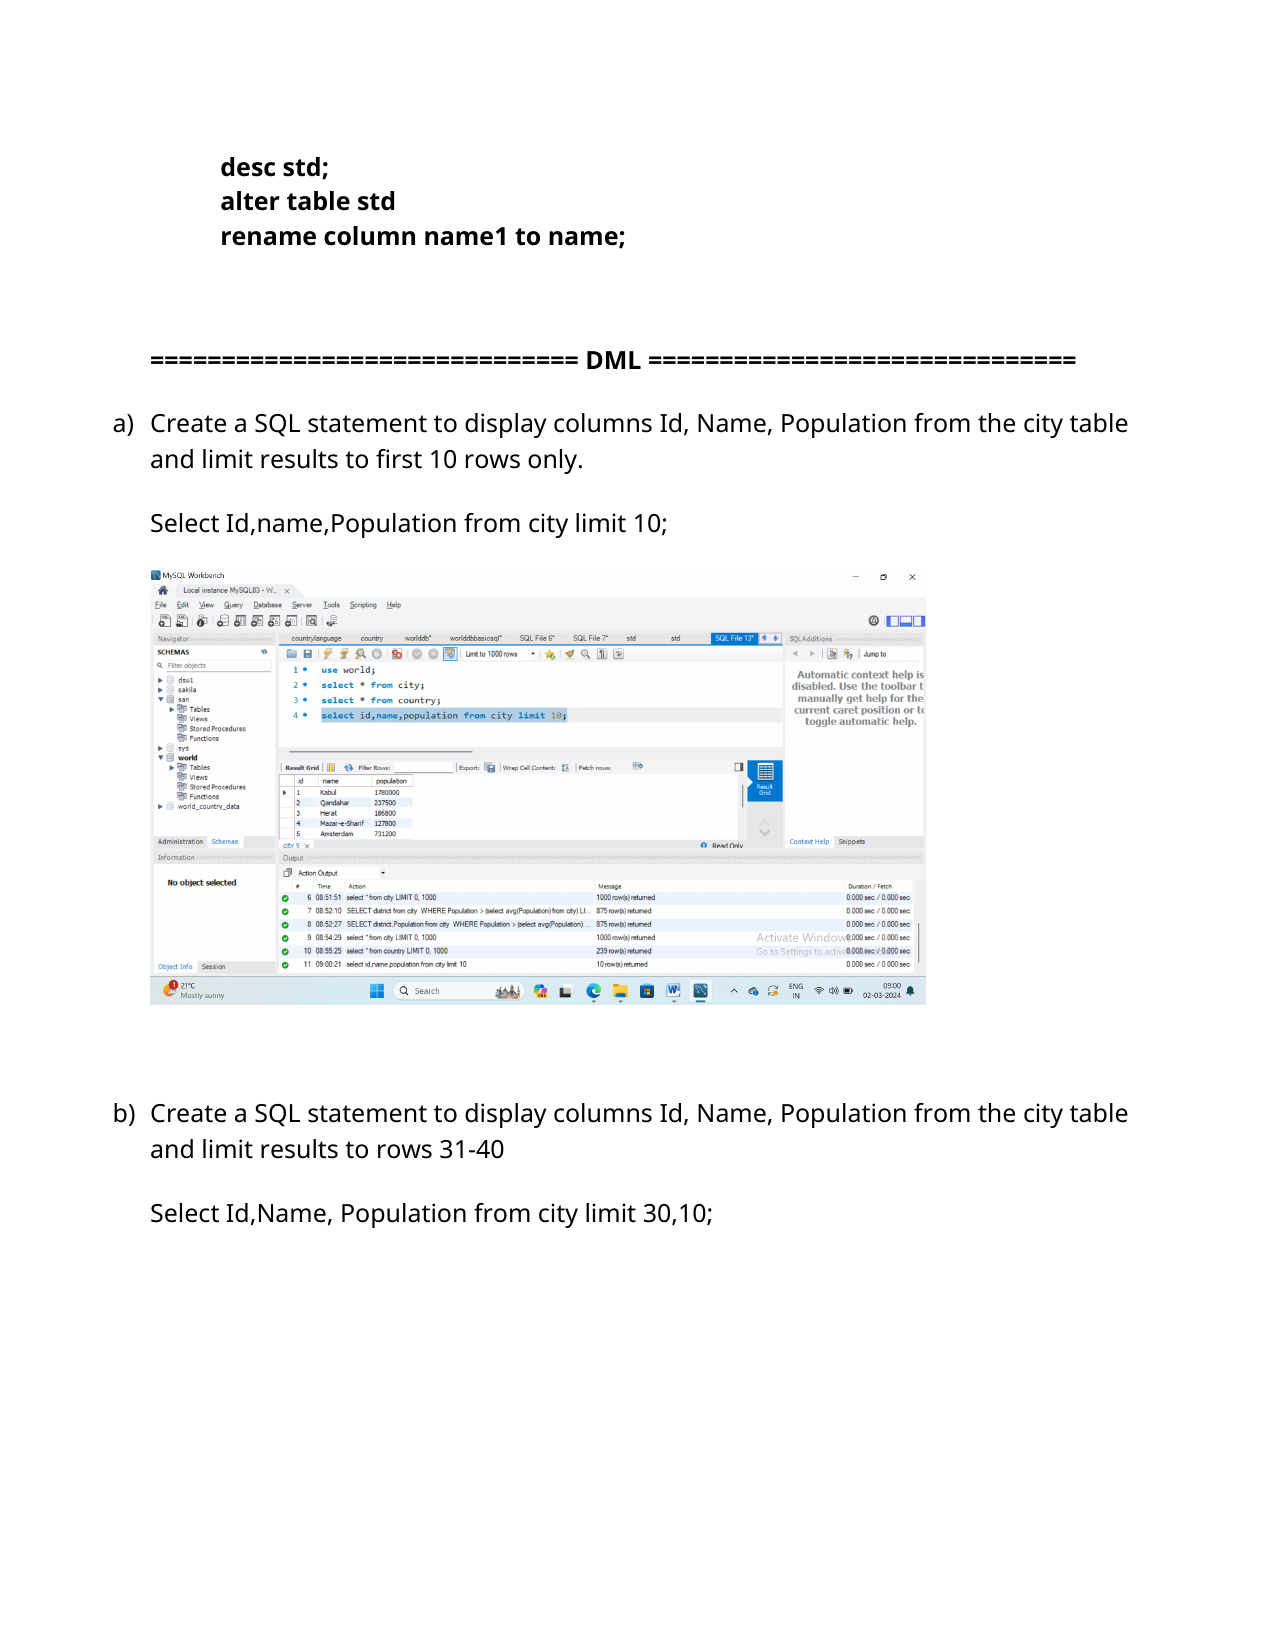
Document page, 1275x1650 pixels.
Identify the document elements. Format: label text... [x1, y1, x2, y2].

text Select Id,Name, Population from city limit 30,10; [150, 1196, 1144, 1230]
text ============================== DML ============================== [150, 343, 1172, 377]
text desc std; [150, 150, 1144, 184]
list Create a SQL statement to display columns Id, Name, Population from the city table and limit results to rows 31-40 [112, 1095, 1144, 1166]
picture [150, 568, 927, 1005]
list Create a SQL statement to display columns Id, Name, Population from the city table and limit results to first 10 rows only. [112, 405, 1144, 475]
text alter table std [150, 184, 1144, 218]
text Select Id,name,Population from city limit 10; [150, 506, 1144, 540]
text rename column name1 to name; [150, 218, 1144, 252]
